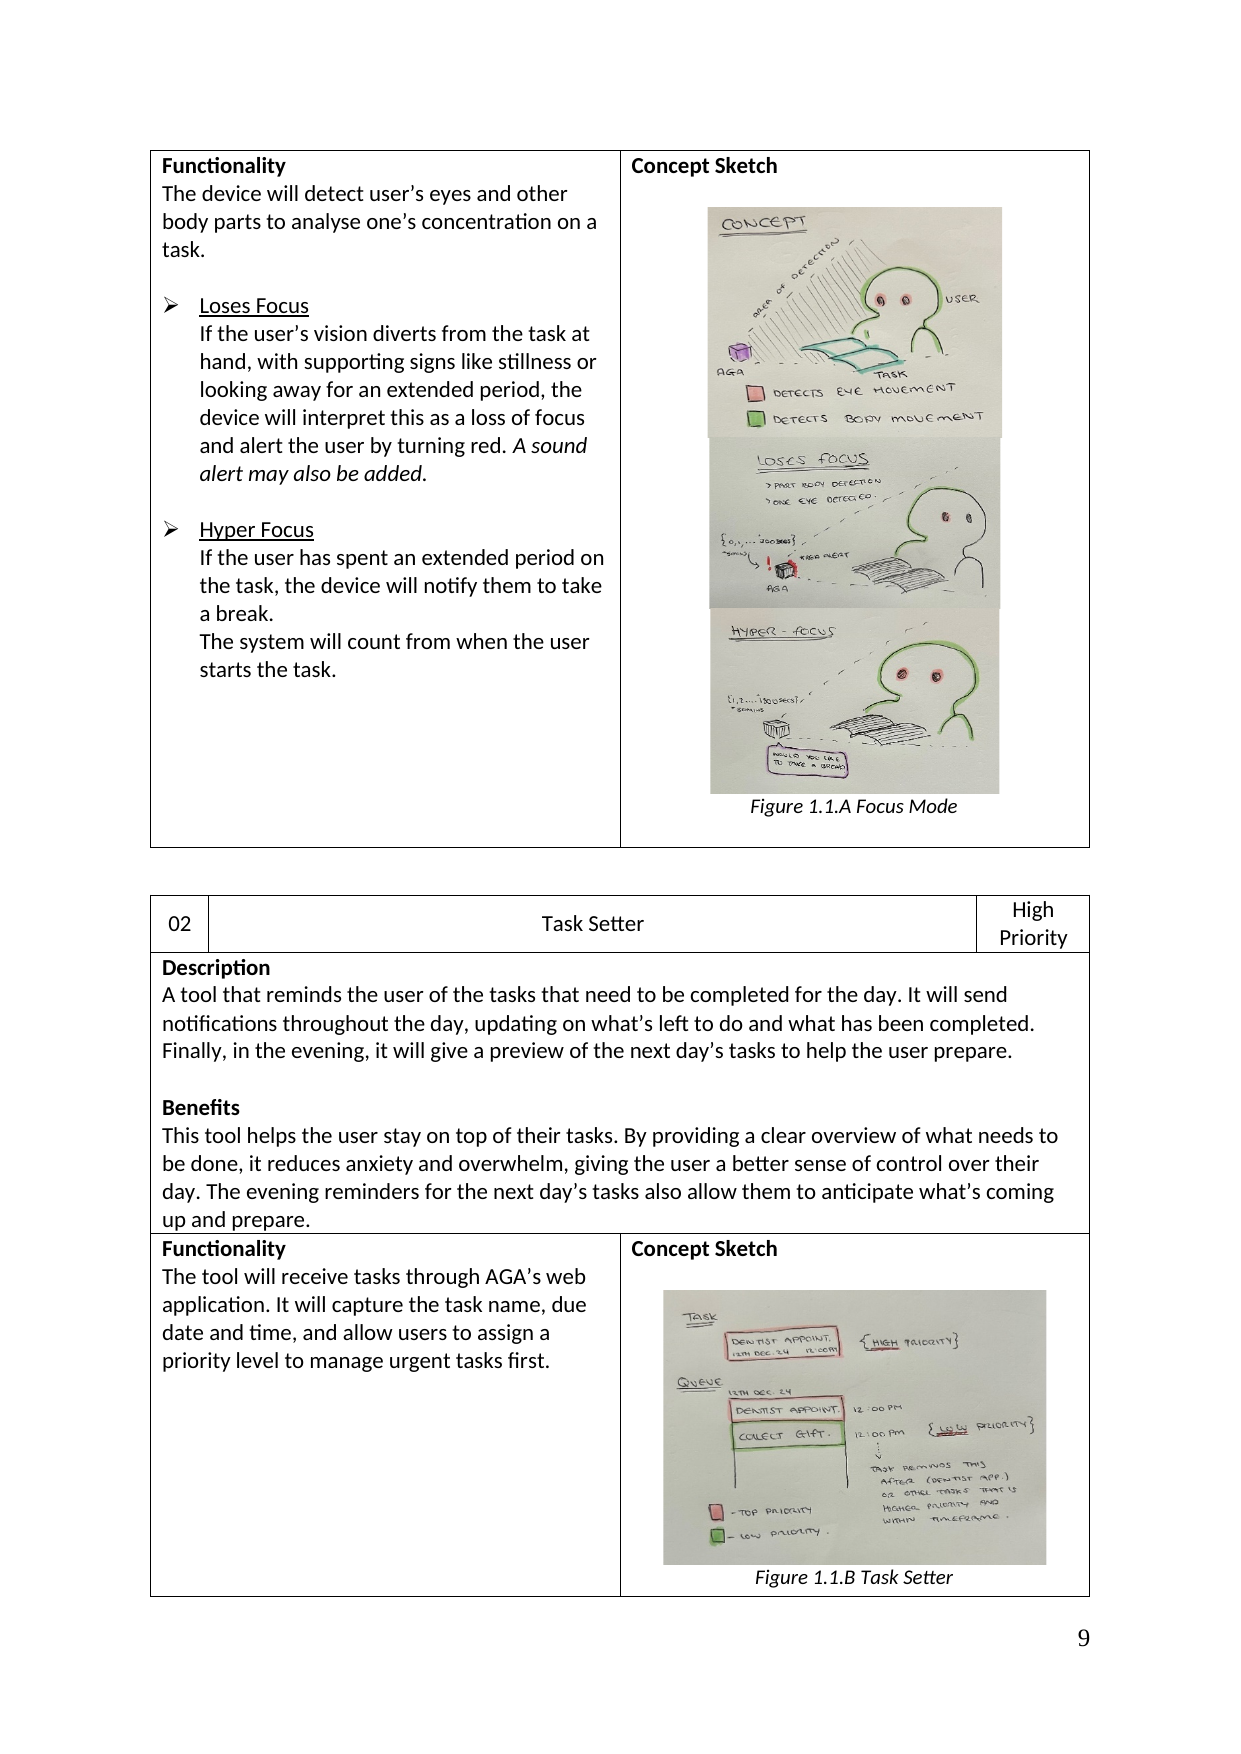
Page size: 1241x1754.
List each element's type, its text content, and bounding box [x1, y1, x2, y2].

table_cell Functionality The device will detect user’s eyes and other body parts to analyse one’s concentration on a task. Loses Focus If the user’s vision diverts from the task at hand, with supporting signs like stillness or looking away for an extended period, the device will interpret this as a loss of focus and alert the user by turning red. A sound alert may also be added. Hyper Focus If the user has spent an extended period on the task, the device will notify them to take a break. The system will count from when the user starts the task. [151, 151, 620, 847]
table_cell Concept Sketch Figure 1.1.B Task Setter [621, 1234, 1089, 1596]
table_cell Functionality The tool will receive tasks through AGA’s web application. It will capture the task name, due date and time, and allow users to assign a priority level to manage urgent tasks first. [151, 1234, 620, 1596]
picture [707, 207, 1003, 794]
table_header High Priority [977, 896, 1089, 952]
table_header 02 [151, 896, 208, 952]
table_header Task Setter [209, 896, 976, 952]
table_cell Concept Sketch Figure 1.1.A Focus Mode [621, 151, 1089, 847]
picture [663, 1290, 1047, 1565]
table_cell Description A tool that reminds the user of the tasks that need to be completed for the day. It will send notifications throughout the day, updating on what’s left to do and what has been completed. Finally, in the evening, it will give a preview of the next day’s tasks to help the user prepare. Benefits This tool helps the user stay on top of their tasks. By providing a clear overview of what needs to be done, it reduces anxiety and overwhelm, giving the user a better sense of control over their day. The evening reminders for the next day’s tasks also allow them to anticipate what’s coming up and prepare. [151, 953, 1089, 1233]
